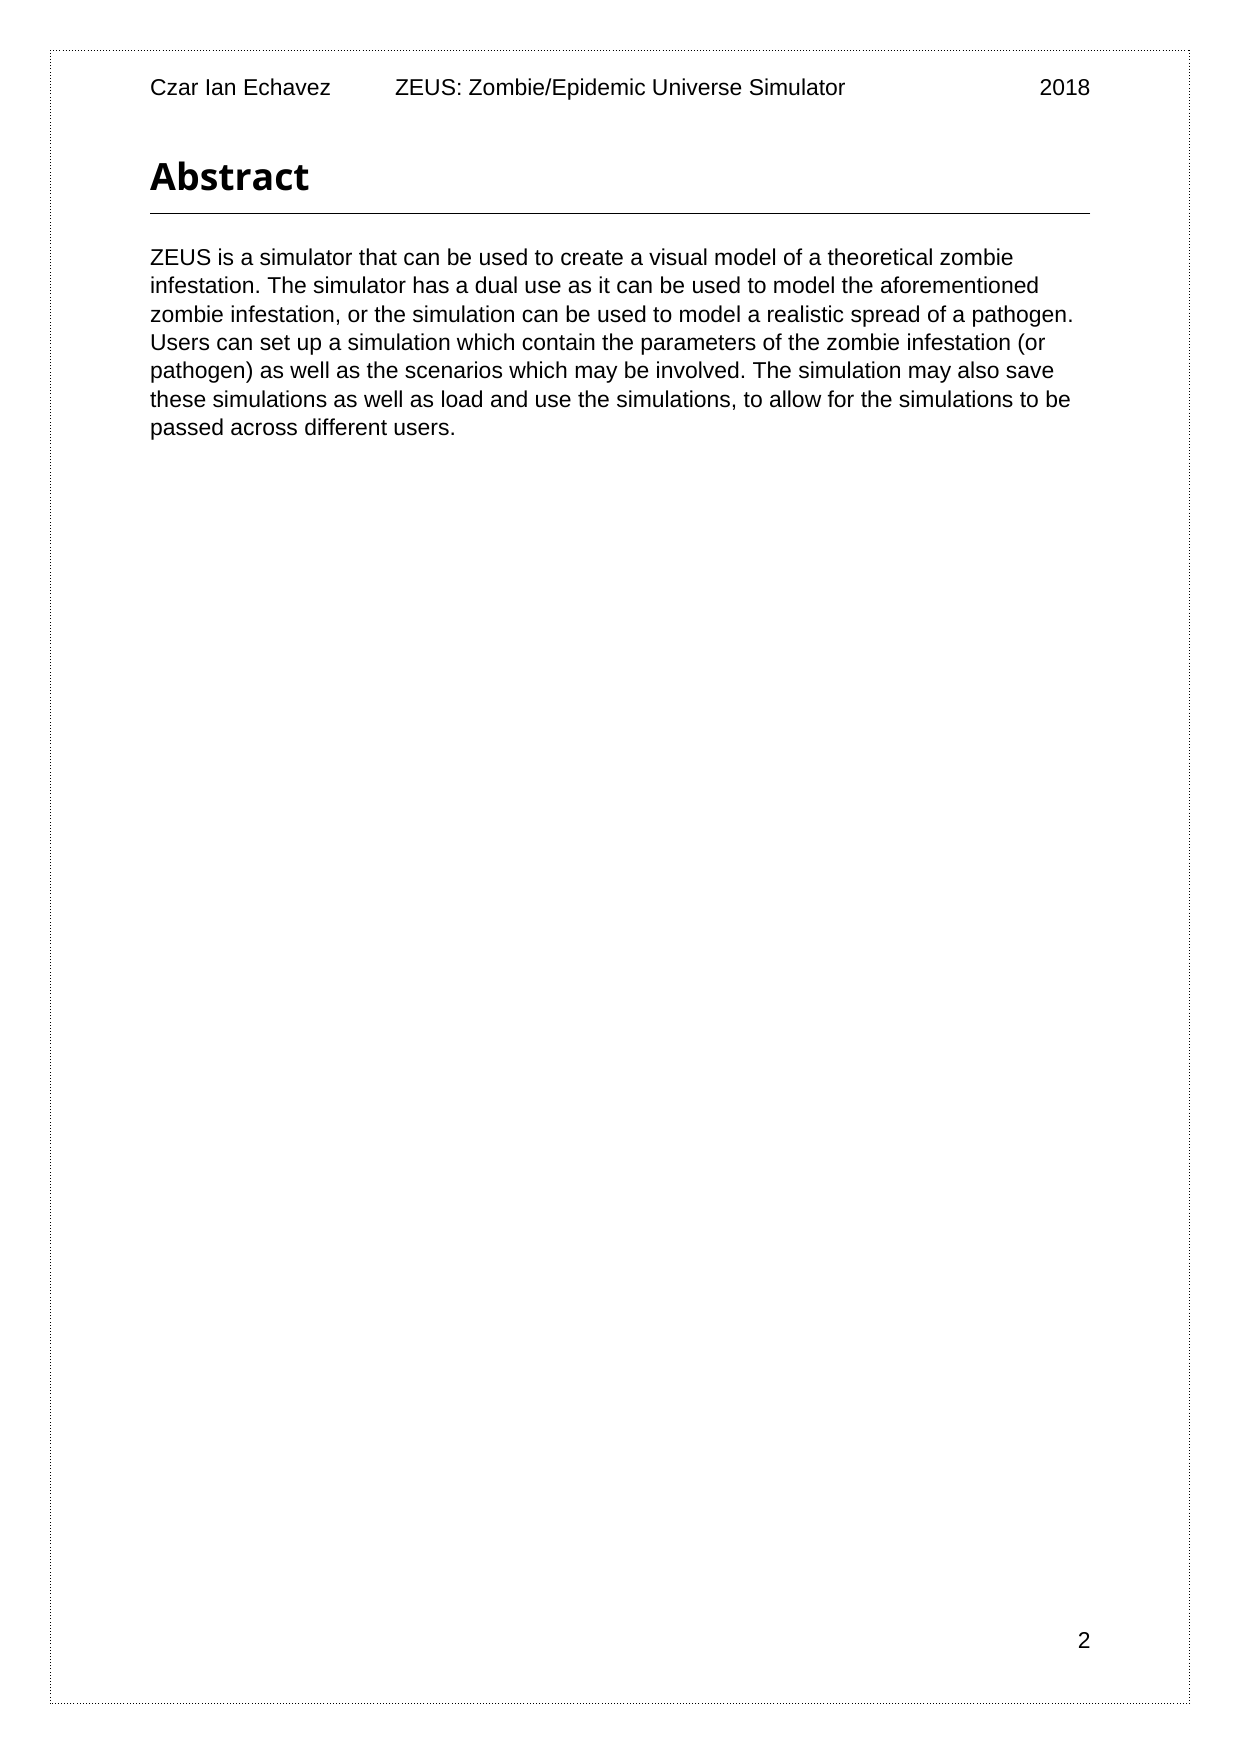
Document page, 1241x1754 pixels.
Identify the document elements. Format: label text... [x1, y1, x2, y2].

subtitle Abstract [150, 150, 1090, 213]
text ZEUS is a simulator that can be used to create a visual model of a theoretical zombie infestation. The simulator has a dual use as it can be used to model the aforementioned zombie infestation, or the simulation can be used to model a realistic spread of a pathogen. Users can set up a simulation which contain the parameters of the zombie infestation (or pathogen) as well as the scenarios which may be involved. The simulation may also save these simulations as well as load and use the simulations, to allow for the simulations to be passed across different users. [150, 244, 1090, 441]
